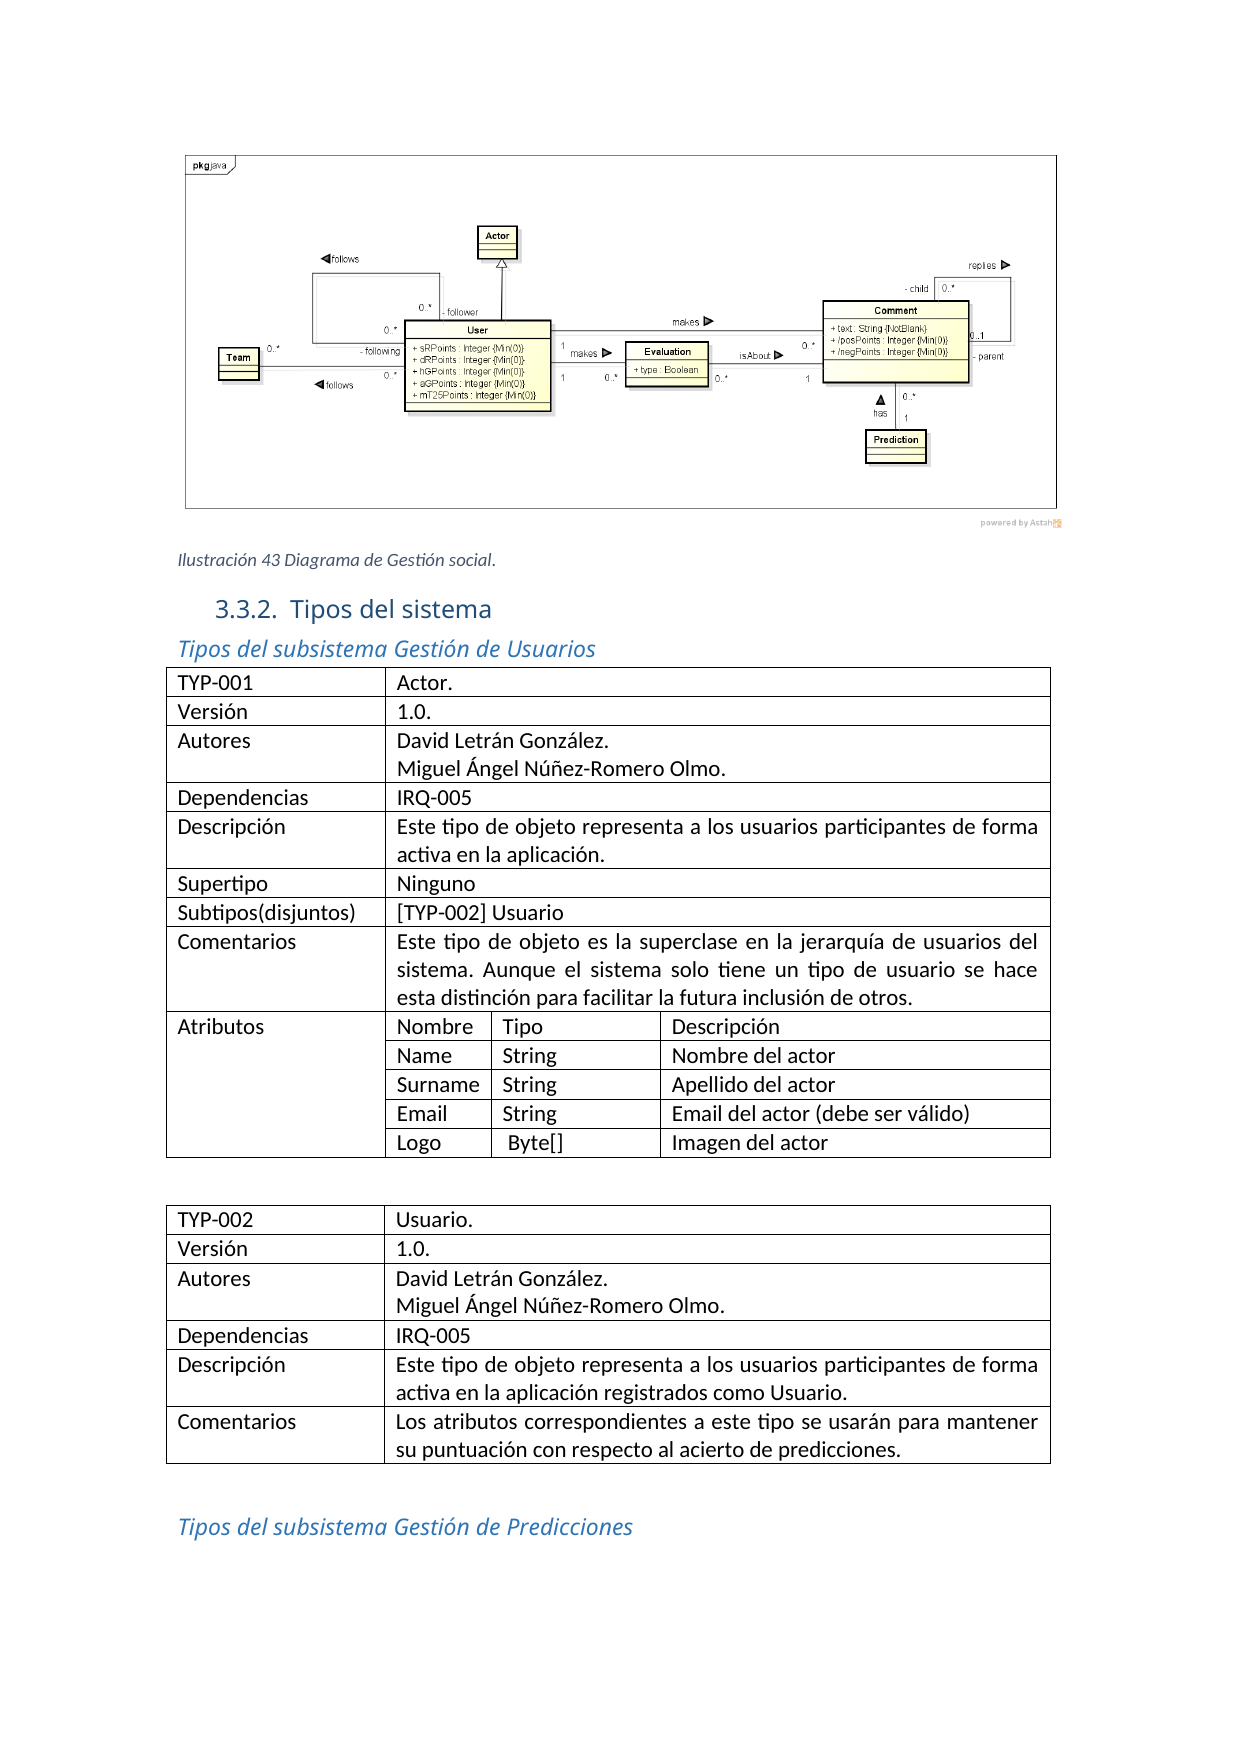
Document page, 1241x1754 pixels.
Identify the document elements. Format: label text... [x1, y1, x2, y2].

table_cell Comentarios [167, 927, 385, 1011]
table_header TYP-002 [167, 1206, 384, 1233]
table_cell Descripción [661, 1012, 1050, 1040]
table_cell Este tipo de objeto es la superclase en la jerarquía de usuarios del sistema. Aunque el sistema solo tiene un tipo de usuario se hace esta distinción para facilitar la futura inclusión de otros. [386, 927, 1050, 1011]
table_cell 1.0. [385, 1235, 1050, 1263]
table_cell Los atributos correspondientes a este tipo se usarán para mantener su puntuación con respecto al acierto de predicciones. [385, 1407, 1050, 1463]
table_cell Comentarios [167, 1407, 384, 1463]
table_cell Supertipo [167, 869, 385, 897]
table_cell String [492, 1041, 660, 1069]
table_cell [TYP-002] Usuario [386, 898, 1050, 926]
picture [177, 147, 1063, 530]
table_cell 1.0. [386, 697, 1050, 725]
table_header Actor. [386, 668, 1050, 696]
table_cell Subtipos(disjuntos) [167, 898, 385, 926]
table_cell Versión [167, 1235, 384, 1263]
table_cell Tipo [492, 1012, 660, 1040]
table_cell Este tipo de objeto representa a los usuarios participantes de forma activa en la aplicación registrados como Usuario. [385, 1350, 1050, 1406]
subtitle Tipos del subsistema Gestión de Usuarios [177, 633, 1063, 664]
table_cell Imagen del actor [661, 1129, 1050, 1157]
table_cell Autores [167, 1264, 384, 1320]
table_cell Descripción [167, 1350, 384, 1406]
table_cell David Letrán González. Miguel Ángel Núñez-Romero Olmo. [386, 726, 1050, 782]
table_cell IRQ-005 [386, 783, 1050, 811]
table_cell Atributos [167, 1012, 385, 1157]
table_cell Apellido del actor [661, 1070, 1050, 1098]
table_cell Dependencias [167, 1321, 384, 1349]
subtitle Tipos del sistema [215, 592, 1063, 626]
table_header TYP-001 [167, 668, 385, 696]
table_cell Nombre [386, 1012, 491, 1040]
table_cell Byte[] [492, 1129, 660, 1157]
table_cell Este tipo de objeto representa a los usuarios participantes de forma activa en la aplicación. [386, 812, 1050, 868]
table_cell String [492, 1100, 660, 1127]
table_cell IRQ-005 [385, 1321, 1050, 1349]
table_cell Nombre del actor [661, 1041, 1050, 1069]
table_cell Descripción [167, 812, 385, 868]
table_cell Email del actor (debe ser válido) [661, 1100, 1050, 1127]
table_cell Email [386, 1100, 491, 1127]
table_cell Dependencias [167, 783, 385, 811]
table_cell Name [386, 1041, 491, 1069]
table_cell String [492, 1070, 660, 1098]
table_header Usuario. [385, 1206, 1050, 1233]
table_cell Surname [386, 1070, 491, 1098]
table_cell Autores [167, 726, 385, 782]
table_cell Ninguno [386, 869, 1050, 897]
table_cell David Letrán González. Miguel Ángel Núñez-Romero Olmo. [385, 1264, 1050, 1320]
table_cell Logo [386, 1129, 491, 1157]
table_cell Versión [167, 697, 385, 725]
subtitle Tipos del subsistema Gestión de Predicciones [177, 1511, 1063, 1542]
